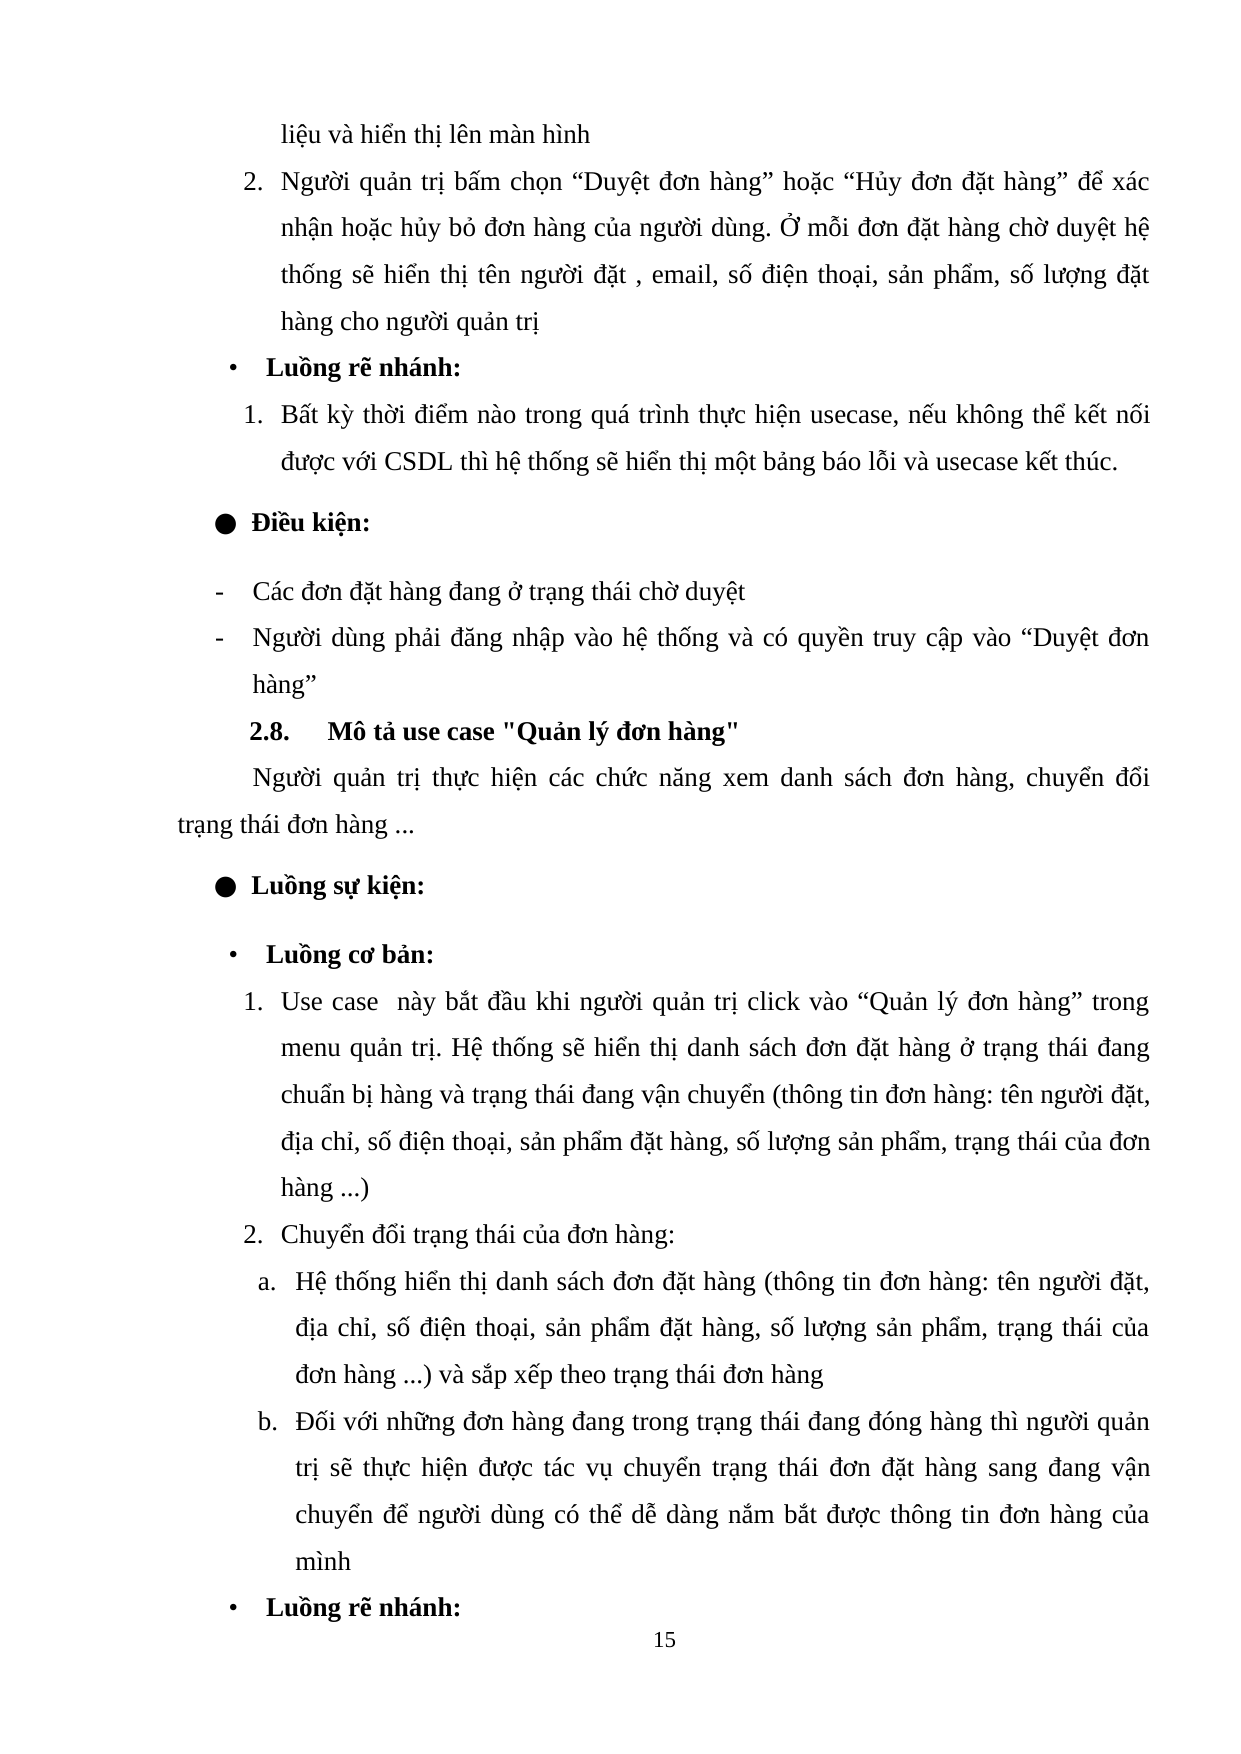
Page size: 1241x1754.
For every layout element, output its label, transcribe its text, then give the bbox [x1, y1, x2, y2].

list Đối với những đơn hàng đang trong trạng thái đang đóng hàng thì người quản trị sẽ thực hiện được tác vụ chuyển trạng thái đơn đặt hàng sang đang vận chuyển để người dùng có thể dễ dàng nắm bắt được thông tin đơn hàng của mình [258, 1404, 1152, 1576]
list Người dùng phải đăng nhập vào hệ thống và có quyền truy cập vào “Duyệt đơn hàng” [215, 621, 1152, 699]
list Các đơn đặt hàng đang ở trạng thái chờ duyệt [215, 575, 1152, 606]
list Chuyển đổi trạng thái của đơn hàng: [243, 1218, 1152, 1249]
list Điều kiện: [213, 491, 1152, 547]
list Bất kỳ thời điểm nào trong quá trình thực hiện usecase, nếu không thể kết nối được với CSDL thì hệ thống sẽ hiển thị một bảng báo lỗi và usecase kết thúc. [243, 398, 1152, 476]
list Luồng rẽ nhánh: [228, 1591, 1152, 1622]
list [243, 118, 1152, 149]
list Use case này bắt đầu khi người quản trị click vào “Quản lý đơn hàng” trong menu quản trị. Hệ thống sẽ hiển thị danh sách đơn đặt hàng ở trạng thái đang chuẩn bị hàng và trạng thái đang vận chuyển (thông tin đơn hàng: tên người đặt, địa chỉ, số điện thoại, sản phẩm đặt hàng, số lượng sản phẩm, trạng thái của đơn hàng ...) [243, 984, 1152, 1202]
list Luồng cơ bản: [228, 938, 1152, 969]
text Người quản trị thực hiện các chức năng xem danh sách đơn hàng, chuyển đổi trạng thái đơn hàng ... [177, 761, 1152, 839]
list Người quản trị bấm chọn “Duyệt đơn hàng” hoặc “Hủy đơn đặt hàng” để xác nhận hoặc hủy bỏ đơn hàng của người dùng. Ở mỗi đơn đặt hàng chờ duyệt hệ thống sẽ hiển thị tên người đặt , email, số điện thoại, sản phẩm, số lượng đặt hàng cho người quản trị [243, 165, 1152, 336]
list Luồng sự kiện: [213, 855, 1152, 910]
list Hệ thống hiển thị danh sách đơn đặt hàng (thông tin đơn hàng: tên người đặt, địa chỉ, số điện thoại, sản phẩm đặt hàng, số lượng sản phẩm, trạng thái của đơn hàng ...) và sắp xếp theo trạng thái đơn hàng [258, 1264, 1152, 1389]
subtitle Mô tả use case "Quản lý đơn hàng" [290, 715, 1152, 746]
list Luồng rẽ nhánh: [228, 351, 1152, 383]
